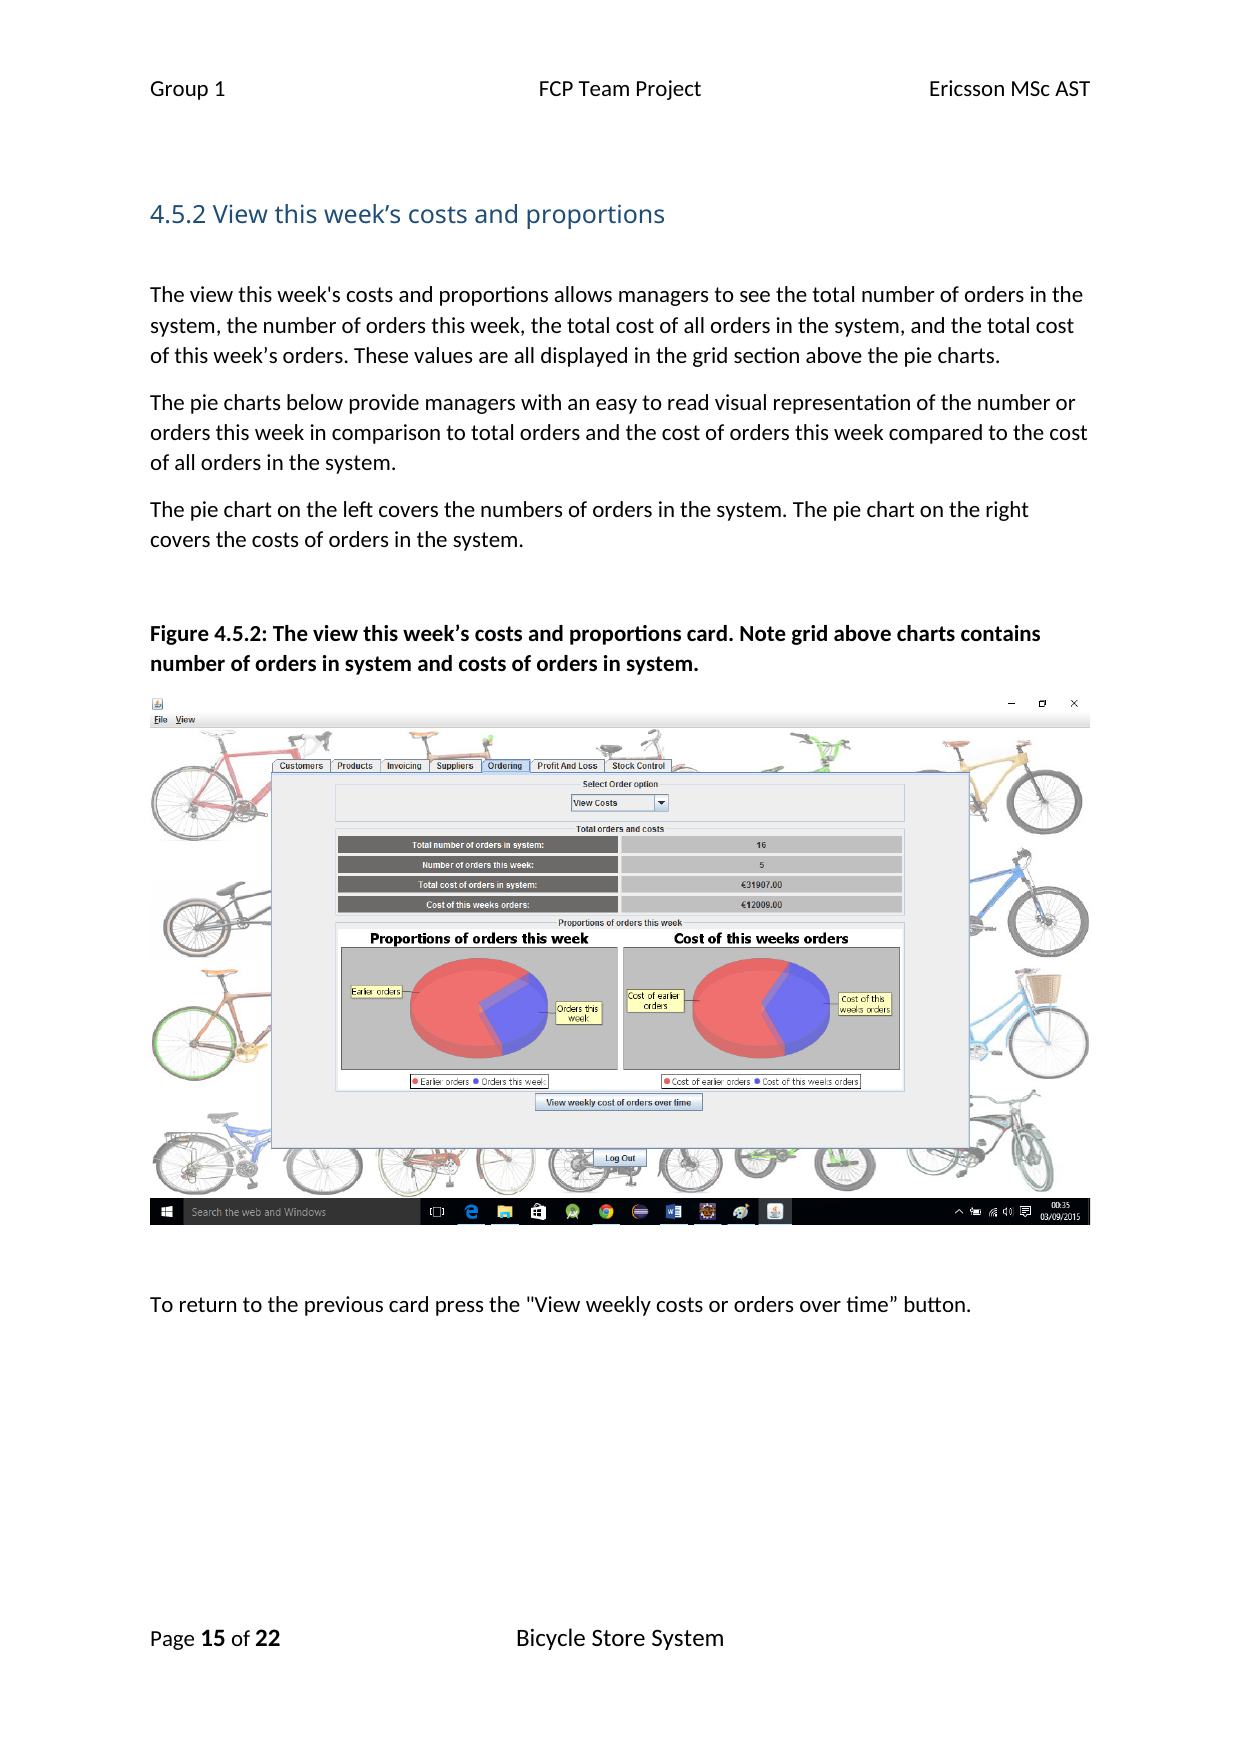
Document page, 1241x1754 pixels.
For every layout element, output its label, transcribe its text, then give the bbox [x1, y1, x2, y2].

picture [150, 696, 1091, 1225]
text The pie charts below provide managers with an easy to read visual representation of the number or orders this week in comparison to total orders and the cost of orders this week compared to the cost of all orders in the system. [150, 388, 1090, 476]
text The pie chart on the left covers the numbers of orders in the system. The pie chart on the right covers the costs of orders in the system. [150, 495, 1090, 553]
text Figure 4.5.2: The view this week’s costs and proportions card. Note grid above charts contains number of orders in system and costs of orders in system. [150, 619, 1090, 677]
text The view this week's costs and proportions allows managers to see the total number of orders in the system, the number of orders this week, the total cost of all orders in the system, and the total cost of this week’s orders. These values are all displayed in the grid section above the pie charts. [150, 281, 1090, 369]
subtitle 4.5.2 View this week’s costs and proportions [150, 197, 1090, 231]
text To return to the previous card press the "View weekly costs or orders over time” button. [150, 1291, 1090, 1318]
